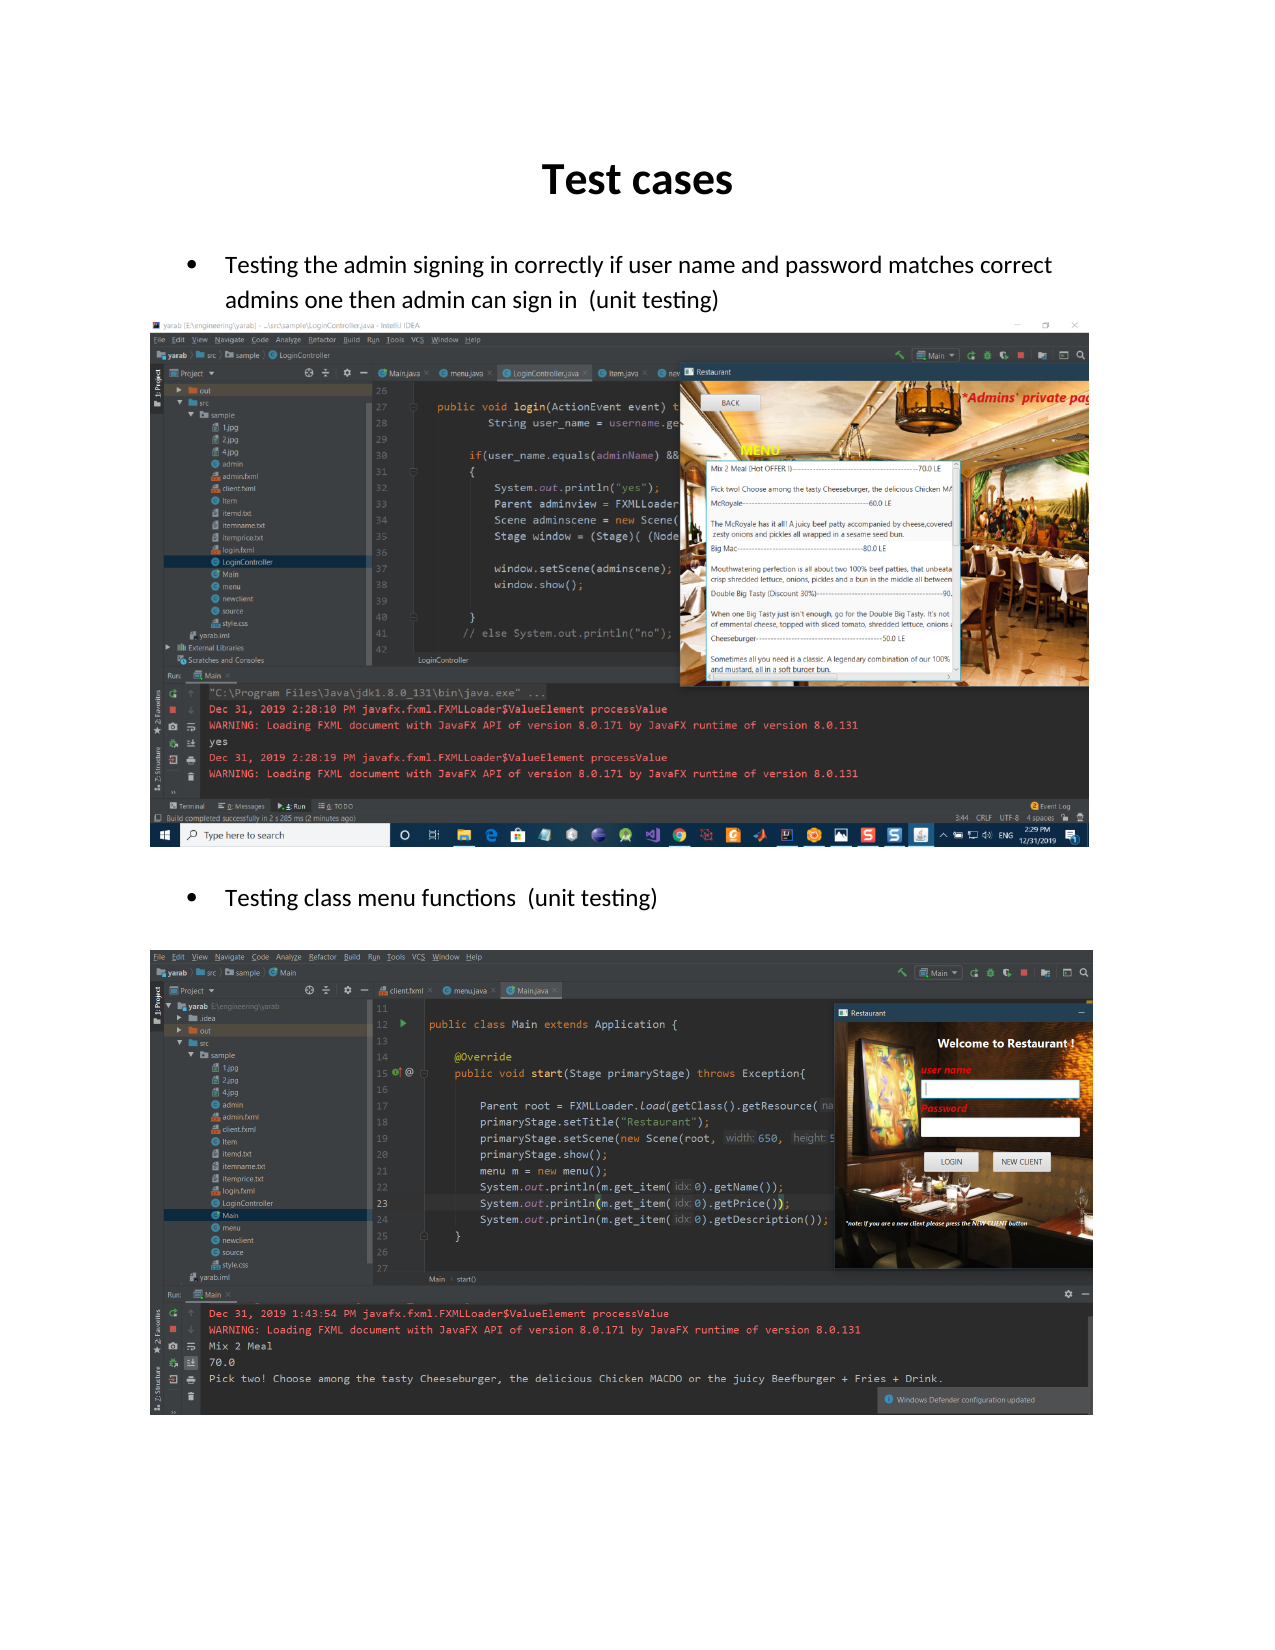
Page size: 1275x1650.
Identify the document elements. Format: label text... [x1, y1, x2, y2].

list Testing the admin signing in correctly if user name and password matches correct admins one then admin can sign in (unit testing) [187, 249, 1125, 314]
text Test cases [150, 150, 1125, 206]
picture [150, 318, 1089, 847]
picture [150, 950, 1093, 1415]
list Testing class menu functions (unit testing) [187, 882, 1125, 913]
